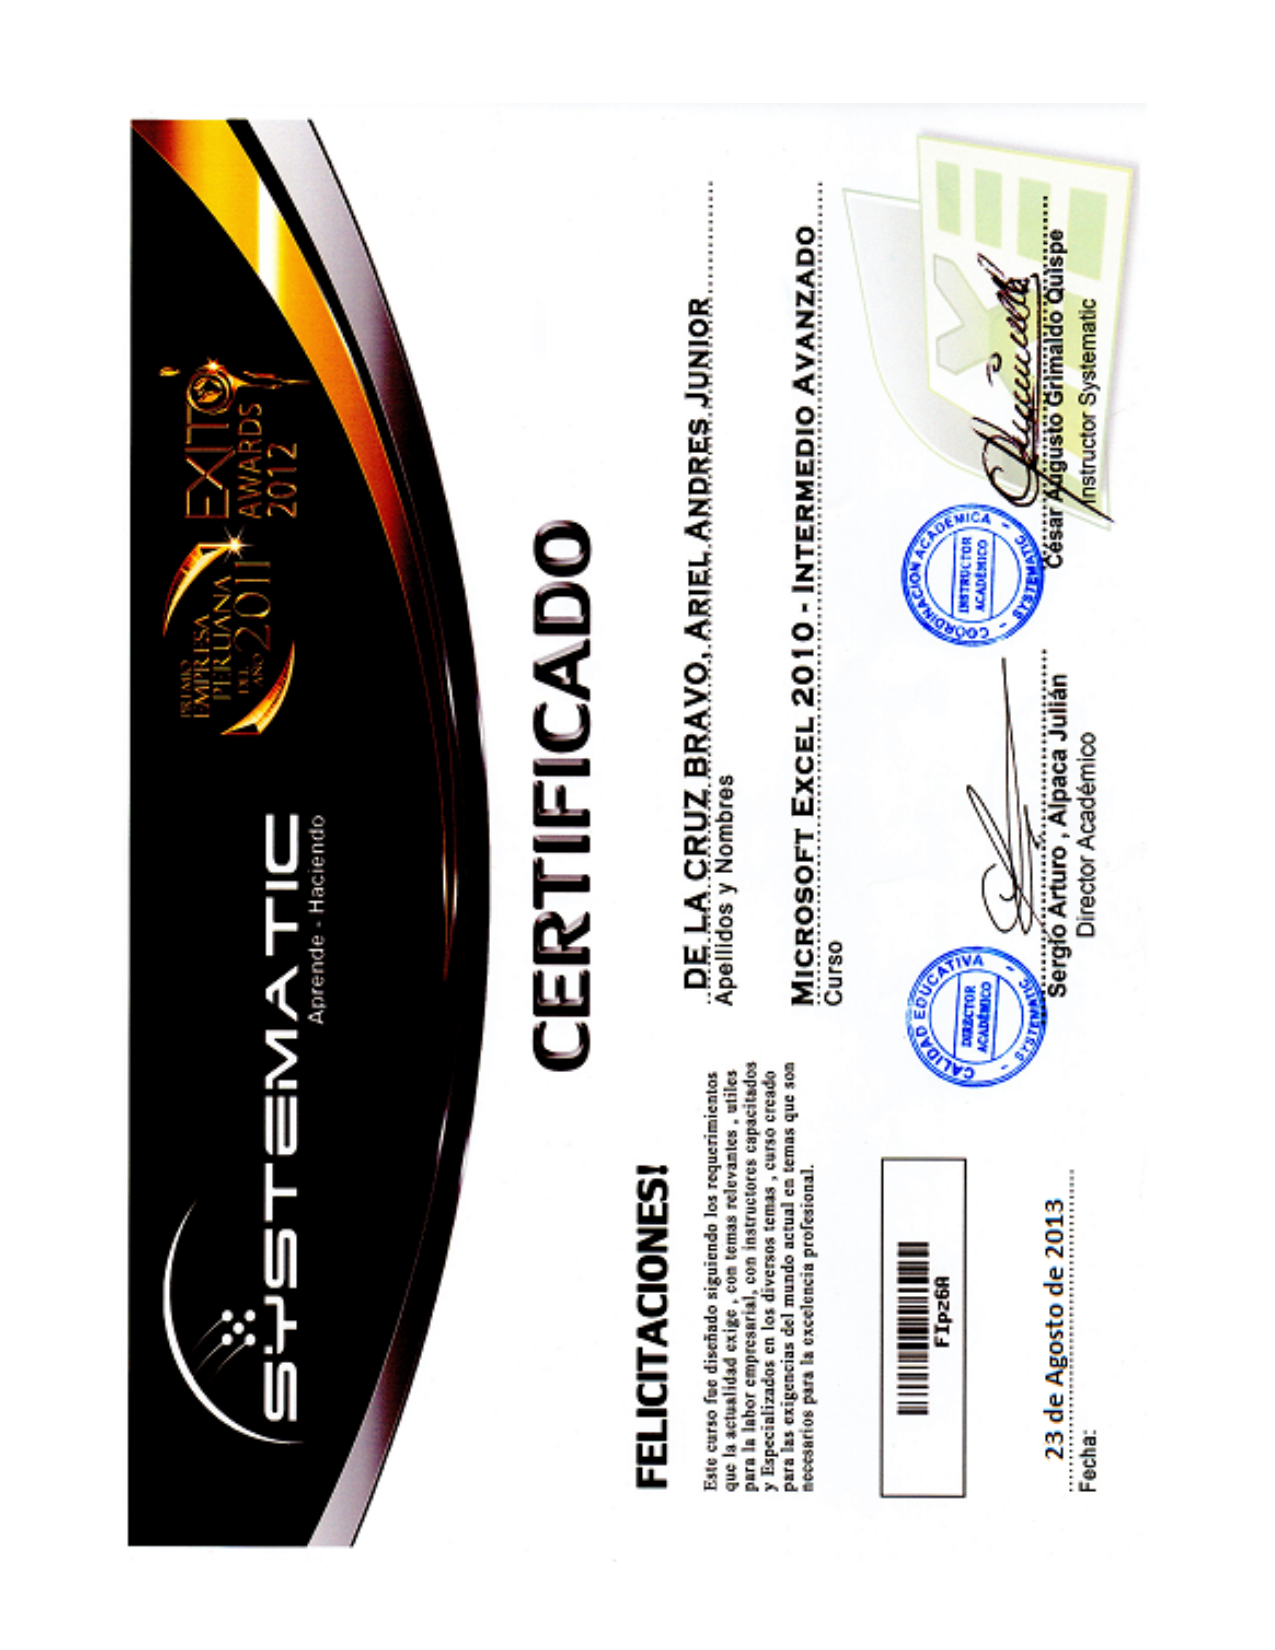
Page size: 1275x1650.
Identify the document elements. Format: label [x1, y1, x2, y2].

picture [122, 103, 1149, 1562]
